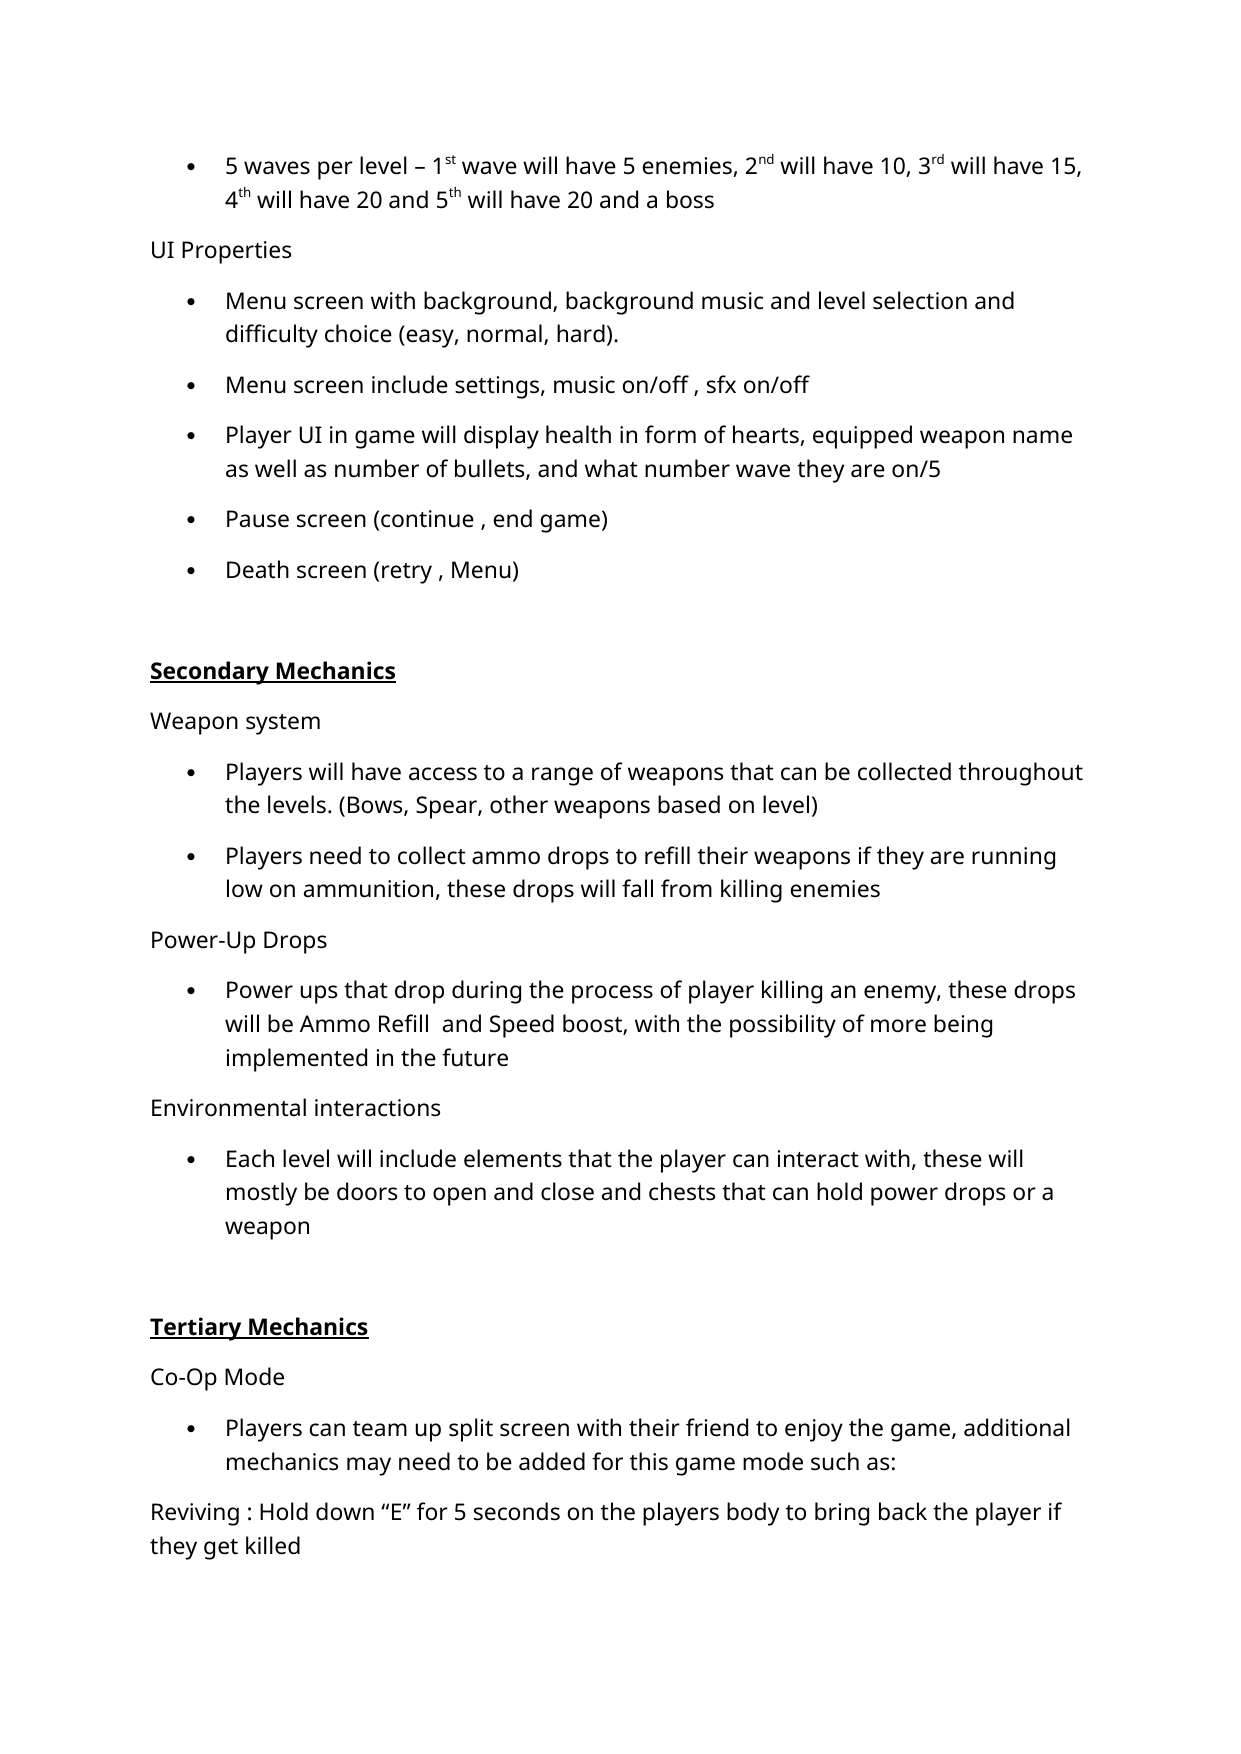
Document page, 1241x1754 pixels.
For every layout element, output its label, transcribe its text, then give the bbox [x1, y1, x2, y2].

text Environmental interactions [150, 1092, 1090, 1123]
text UI Properties [150, 234, 1090, 265]
list Players need to collect ammo drops to refill their weapons if they are running low on ammunition, these drops will fall from killing enemies [187, 839, 1090, 904]
list Players will have access to a range of weapons that can be collected throughout the levels. (Bows, Spear, other weapons based on level) [187, 755, 1090, 820]
list Death screen (retry , Menu) [187, 554, 1090, 585]
text Power-Up Drops [150, 924, 1090, 955]
list Power ups that drop during the process of player killing an enemy, these drops will be Ammo Refill and Speed boost, with the possibility of more being implemented in the future [187, 974, 1090, 1073]
list 5 waves per level – 1st wave will have 5 enemies, 2nd will have 10, 3rd will have 15, 4th will have 20 and 5th will have 20 and a boss [187, 150, 1090, 215]
list Player UI in game will display health in form of hearts, equipped weapon name as well as number of bullets, and what number wave they are on/5 [187, 419, 1090, 484]
list Menu screen include settings, music on/off , sfx on/off [187, 369, 1090, 400]
list Menu screen with background, background music and level selection and difficulty choice (easy, normal, hard). [187, 284, 1090, 349]
text Weapon system [150, 705, 1090, 736]
list Pause screen (continue , end game) [187, 503, 1090, 534]
list Each level will include elements that the player can interact with, these will mostly be doors to open and close and chests that can hold power drops or a weapon [187, 1142, 1090, 1241]
text Co-Op Mode [150, 1361, 1090, 1392]
list Players can team up split screen with their friend to enjoy the game, additional mechanics may need to be added for this game mode such as: [187, 1412, 1090, 1477]
text Secondary Mechanics [150, 654, 1090, 686]
text Reviving : Hold down “E” for 5 seconds on the players body to bring back the player if they get killed [150, 1496, 1090, 1561]
text Tertiary Mechanics [150, 1311, 1090, 1342]
